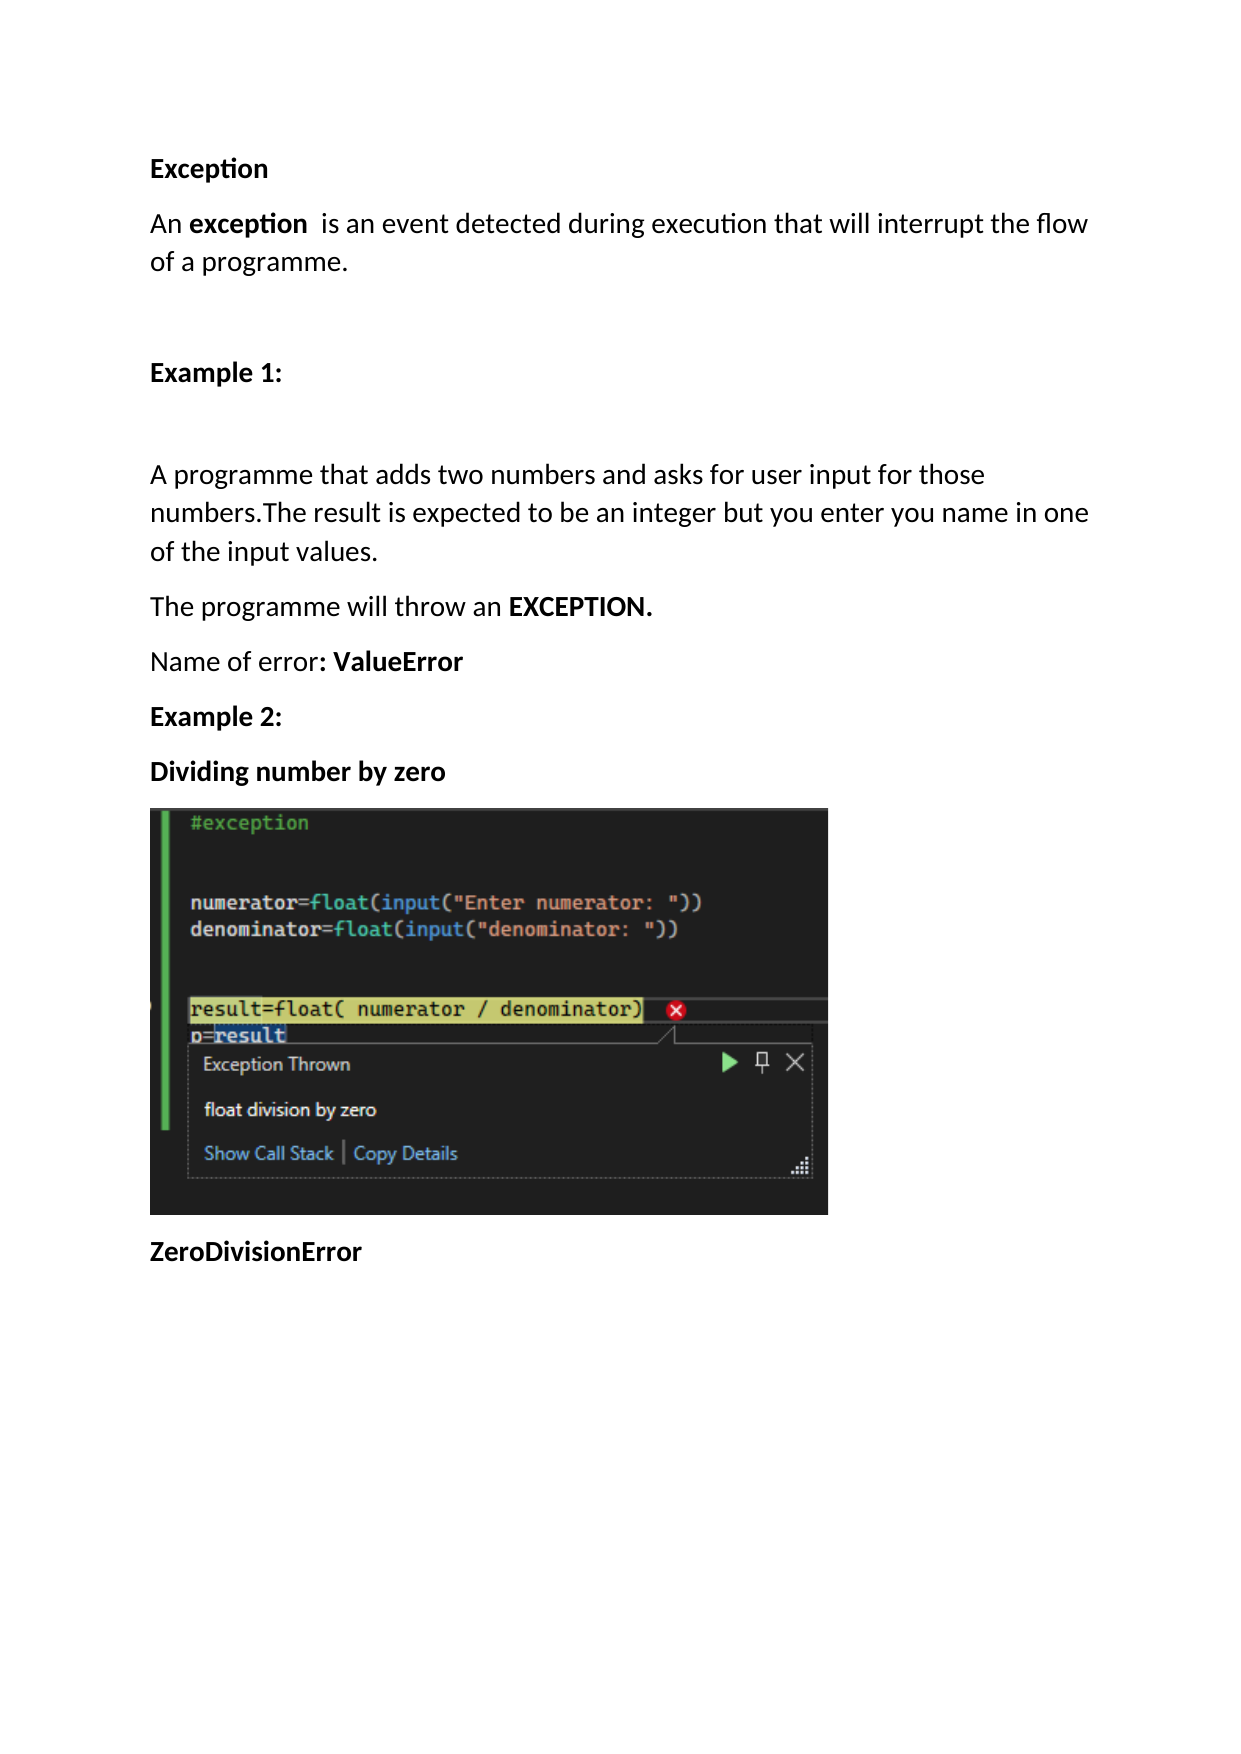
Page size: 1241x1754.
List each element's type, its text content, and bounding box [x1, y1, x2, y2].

text Example 2: [150, 698, 1090, 733]
text ZeroDivisionError [150, 1233, 1090, 1269]
text Example 1: [150, 354, 1090, 389]
text Dividing number by zero [150, 753, 1090, 789]
text An exception is an event detected during execution that will interrupt the flow of a programme. [150, 205, 1090, 279]
text The programme will throw an EXCEPTION. [150, 588, 1090, 623]
text A programme that adds two numbers and asks for user input for those numbers.The result is expected to be an integer but you enter you name in one of the input values. [150, 456, 1090, 568]
text Exception [150, 150, 1090, 186]
text Name of error: ValueError [150, 643, 1090, 678]
picture [150, 808, 829, 1215]
